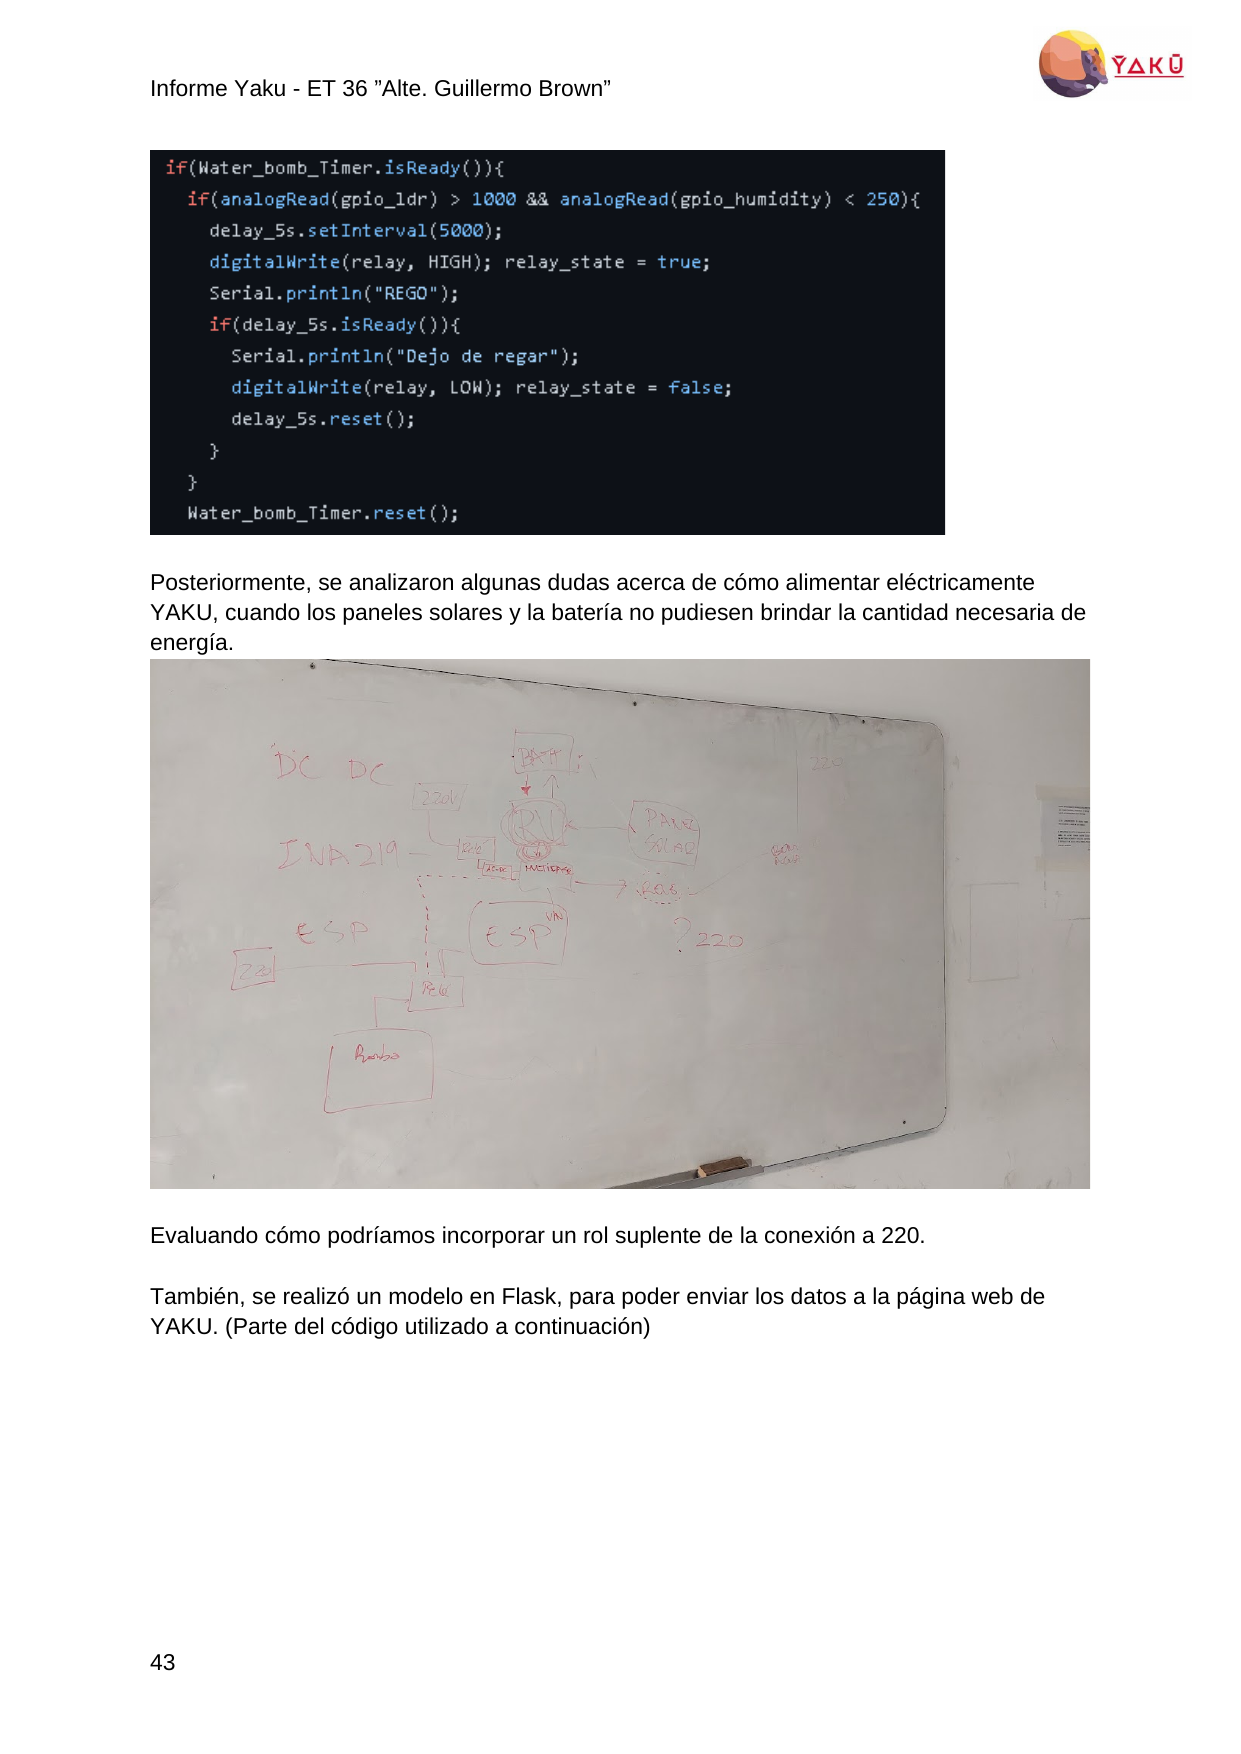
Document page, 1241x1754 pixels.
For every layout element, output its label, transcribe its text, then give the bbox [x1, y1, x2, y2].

text Posteriormente, se analizaron algunas dudas acerca de cómo alimentar eléctricamente YAKU, cuando los paneles solares y la batería no pudiesen brindar la cantidad necesaria de energía. [150, 568, 1090, 655]
text Evaluando cómo podríamos incorporar un rol suplente de la conexión a 220. [150, 1222, 1090, 1249]
picture [1032, 26, 1192, 101]
text También, se realizó un modelo en Flask, para poder enviar los datos a la página web de YAKU. (Parte del código utilizado a continuación) [150, 1283, 1090, 1339]
picture [150, 659, 1091, 1189]
picture [150, 150, 946, 535]
